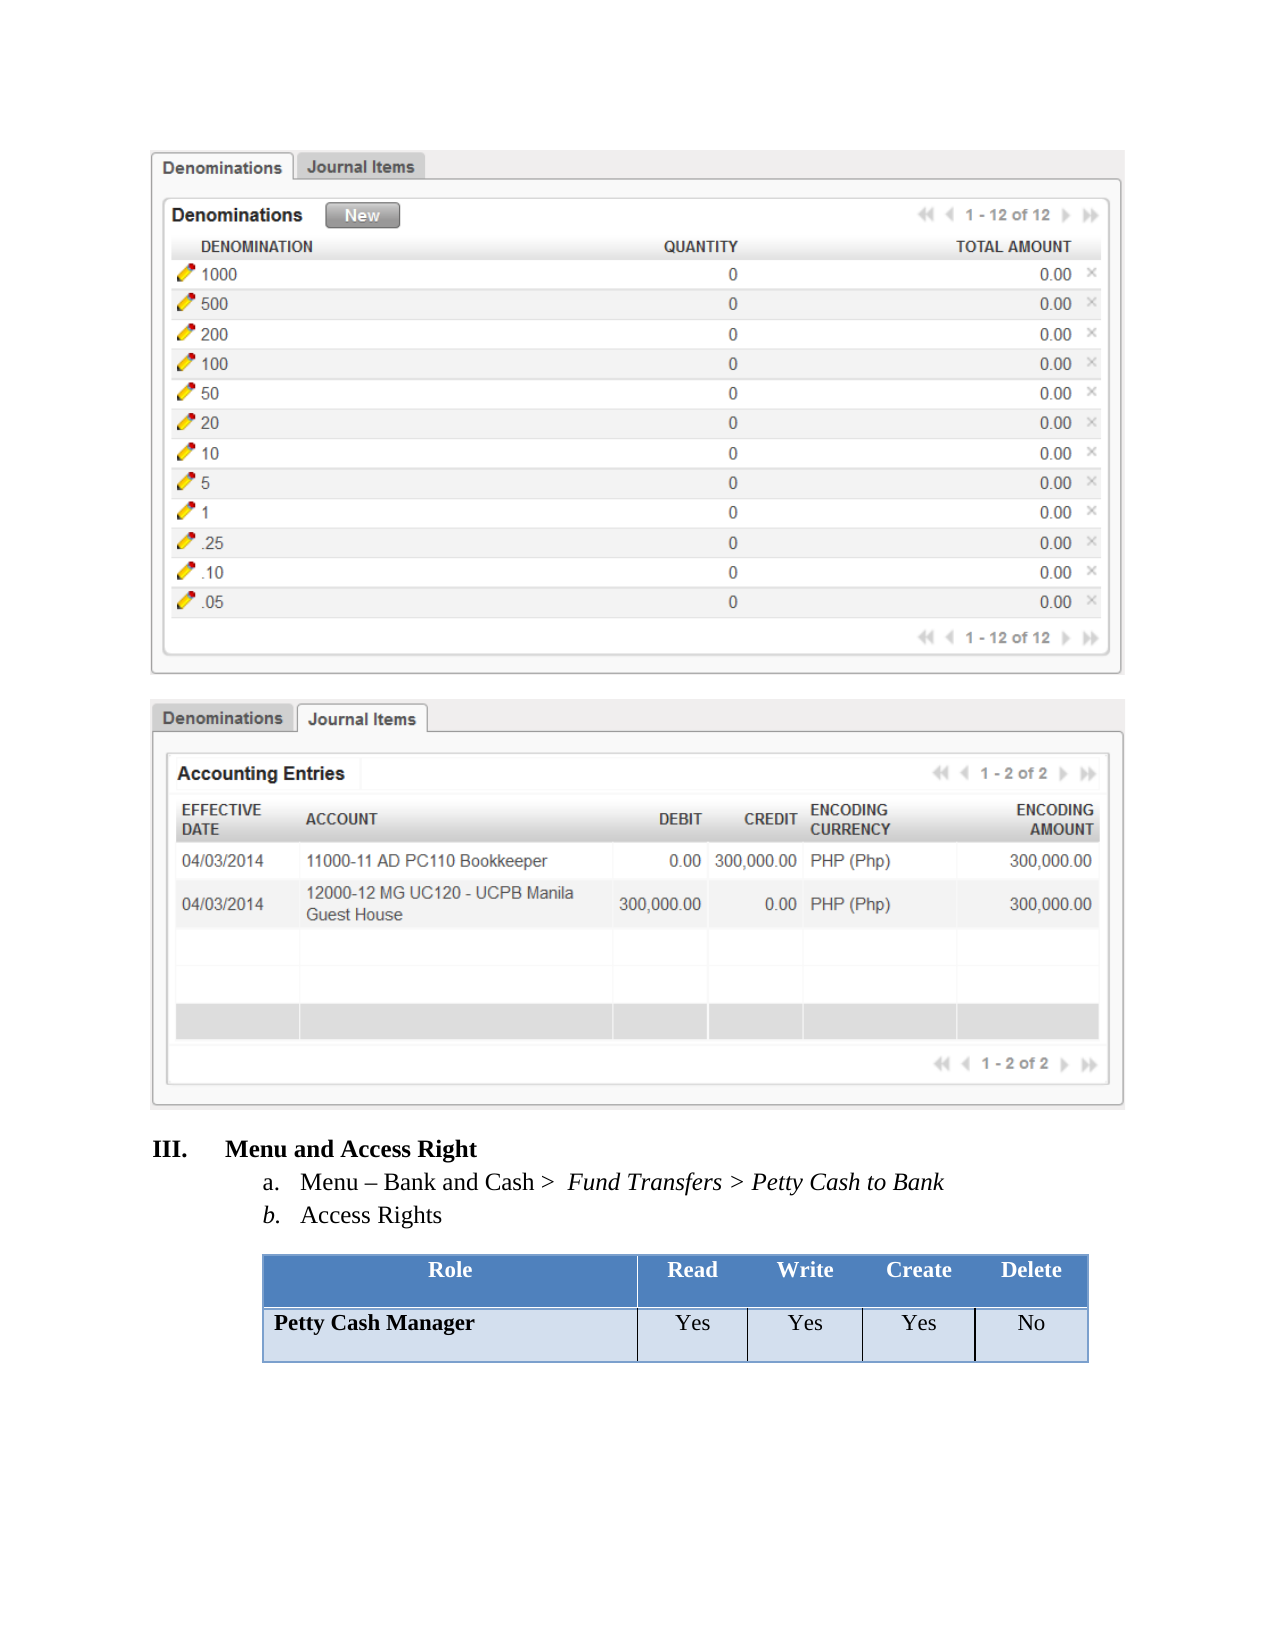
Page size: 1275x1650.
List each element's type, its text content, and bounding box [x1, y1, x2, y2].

table_cell No [976, 1310, 1087, 1361]
table_cell Yes [638, 1310, 747, 1361]
list Access Rights [262, 1200, 1125, 1229]
picture [150, 699, 1125, 1110]
list Menu and Access Right [187, 1134, 1125, 1163]
table_header Write [748, 1256, 863, 1307]
table_header Delete [975, 1256, 1087, 1307]
table_header Create [863, 1256, 975, 1307]
picture [150, 150, 1125, 675]
table_cell Petty Cash Manager [264, 1310, 637, 1361]
table_header Role [264, 1256, 637, 1307]
list Menu – Bank and Cash > Fund Transfers > Petty Cash to Bank [262, 1167, 1125, 1196]
table_cell Yes [748, 1310, 862, 1361]
table_cell Yes [863, 1310, 974, 1361]
table_header Read [638, 1256, 748, 1307]
